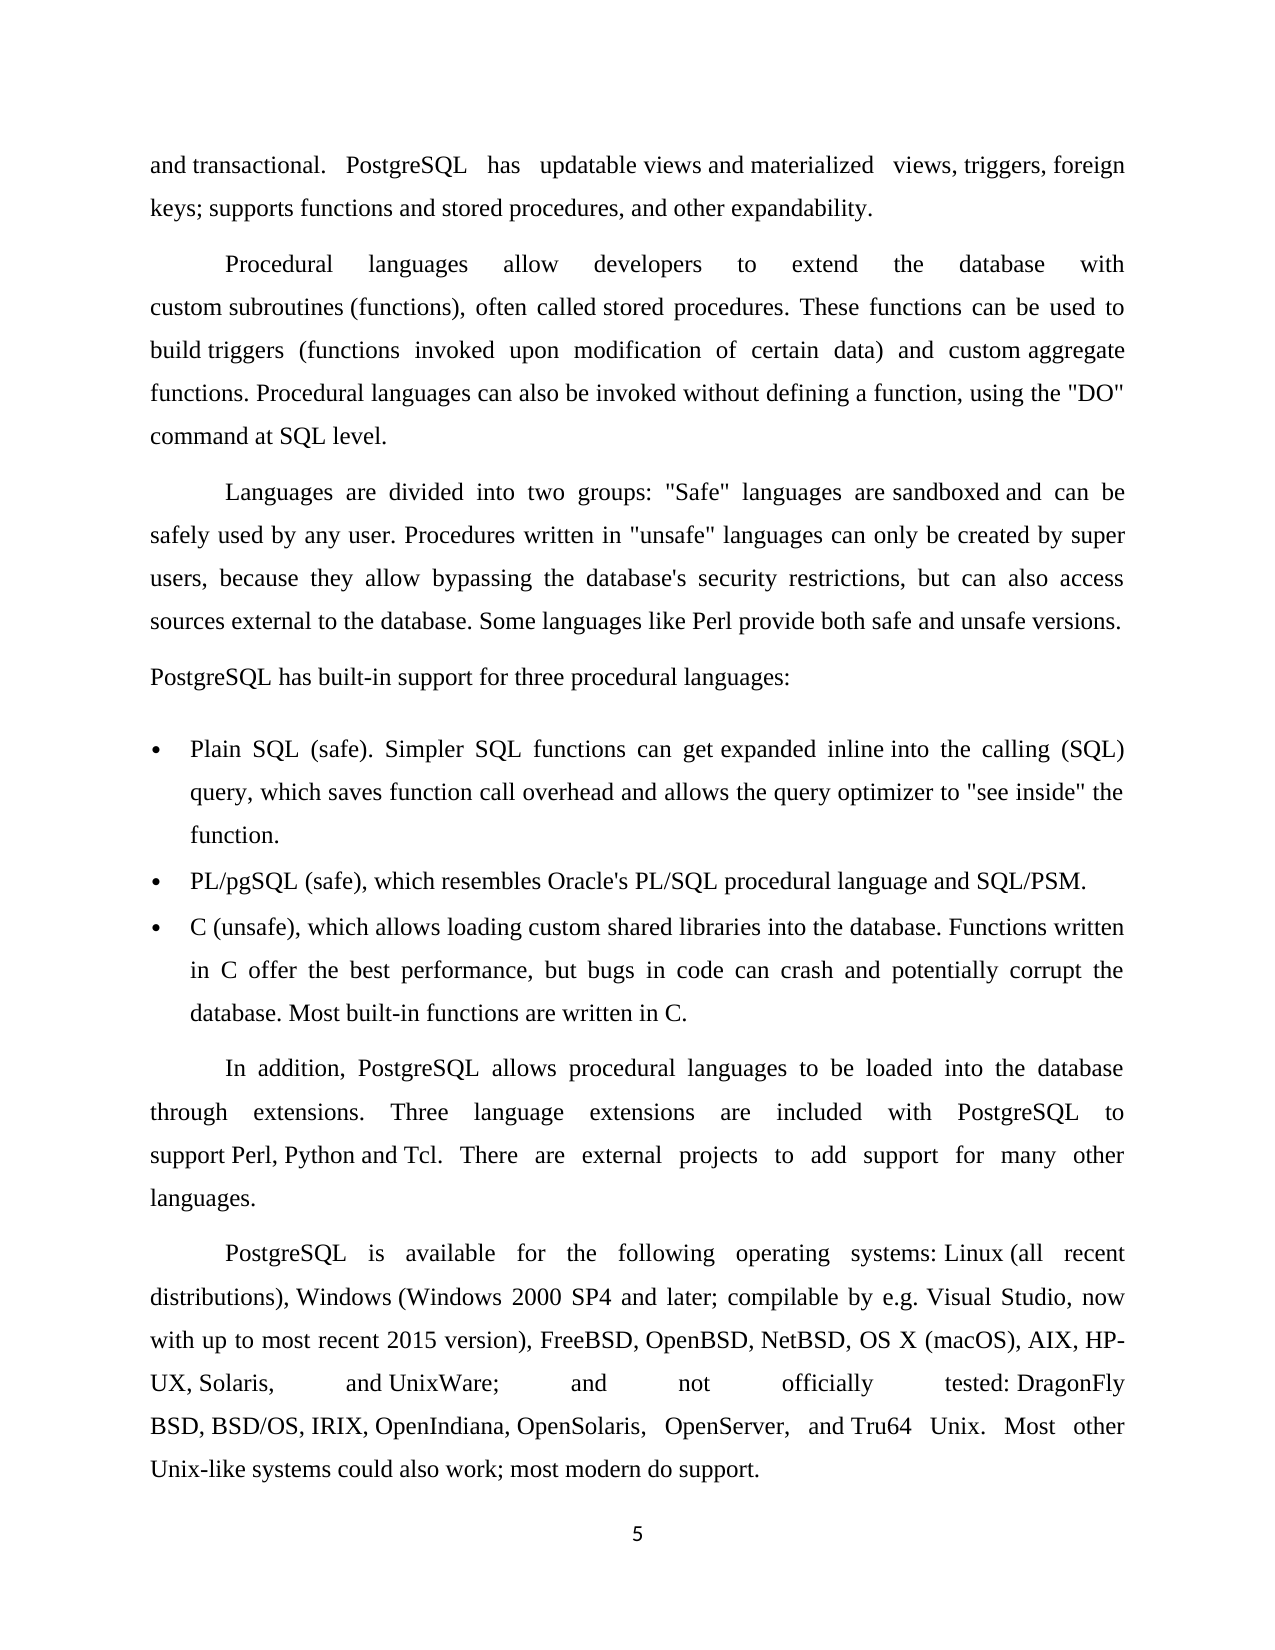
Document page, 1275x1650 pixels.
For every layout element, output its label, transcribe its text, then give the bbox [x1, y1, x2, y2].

text PostgreSQL is available for the following operating systems: Linux (all recent distributions), Windows (Windows 2000 SP4 and later; compilable by e.g. Visual Studio, now with up to most recent 2015 version), FreeBSD, OpenBSD, NetBSD, OS X (macOS), AIX, HP-UX, Solaris, and UnixWare; and not officially tested: DragonFly BSD, BSD/OS, IRIX, OpenIndiana, OpenSolaris, OpenServer, and Tru64 Unix. Most other Unix-like systems could also work; most modern do support. [150, 1238, 1125, 1483]
text PostgreSQL has built-in support for three procedural languages: [150, 662, 1125, 691]
list Plain SQL (safe). Simpler SQL functions can get expanded inline into the calling (SQL) query, which saves function call overhead and allows the query optimizer to "see inside" the function. [152, 734, 1125, 849]
text Procedural languages allow developers to extend the database with custom subroutines (functions), often called stored procedures. These functions can be used to build triggers (functions invoked upon modification of certain data) and custom aggregate functions. Procedural languages can also be invoked without defining a function, using the "DO" command at SQL level. [150, 249, 1125, 450]
text Languages are divided into two groups: "Safe" languages are sandboxed and can be safely used by any user. Procedures written in "unsafe" languages can only be created by super users, because they allow bypassing the database's security restrictions, but can also access sources external to the database. Some languages like Perl provide both safe and unsafe versions. [150, 477, 1125, 635]
text In addition, PostgreSQL allows procedural languages to be loaded into the database through extensions. Three language extensions are included with PostgreSQL to support Perl, Python and Tcl. There are external projects to add support for many other languages. [150, 1053, 1125, 1212]
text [150, 150, 1125, 222]
list C (unsafe), which allows loading custom shared libraries into the database. Functions written in C offer the best performance, but bugs in code can crash and potentially corrupt the database. Most built-in functions are written in C. [152, 912, 1125, 1027]
list PL/pgSQL (safe), which resembles Oracle's PL/SQL procedural language and SQL/PSM. [152, 866, 1125, 895]
